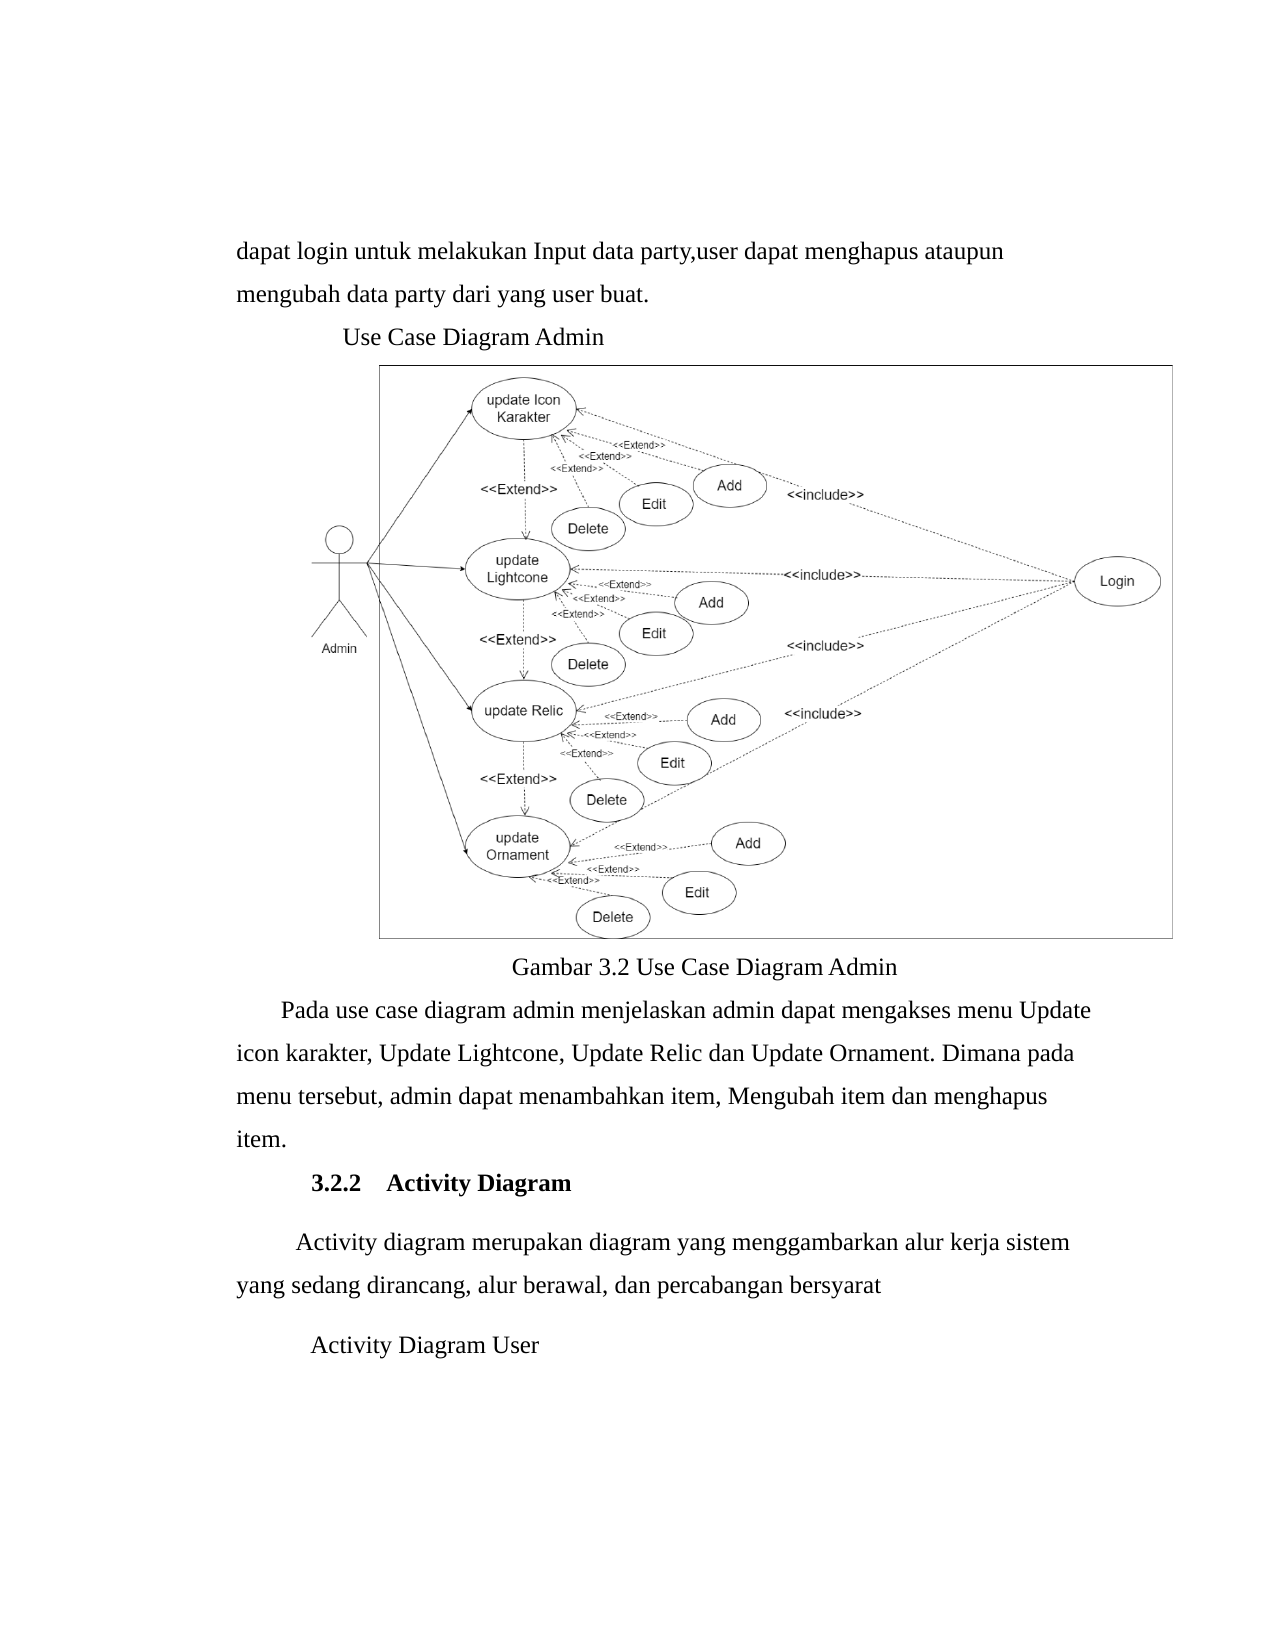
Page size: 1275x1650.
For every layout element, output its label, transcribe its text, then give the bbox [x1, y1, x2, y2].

list Gambar 3.2 Use Case Diagram Admin [311, 952, 1098, 981]
list Use Case Diagram Admin [311, 322, 1098, 351]
picture [311, 365, 1173, 939]
list Activity Diagram [311, 1168, 1098, 1196]
text Activity Diagram User [266, 1330, 1098, 1359]
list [236, 236, 1098, 308]
text Activity diagram merupakan diagram yang menggambarkan alur kerja sistem yang sedang dirancang, alur berawal, dan percabangan bersyarat [236, 1227, 1098, 1299]
list Pada use case diagram admin menjelaskan admin dapat mengakses menu Update icon karakter, Update Lightcone, Update Relic dan Update Ornament. Dimana pada menu tersebut, admin dapat menambahkan item, Mengubah item dan menghapus item. [236, 995, 1098, 1153]
